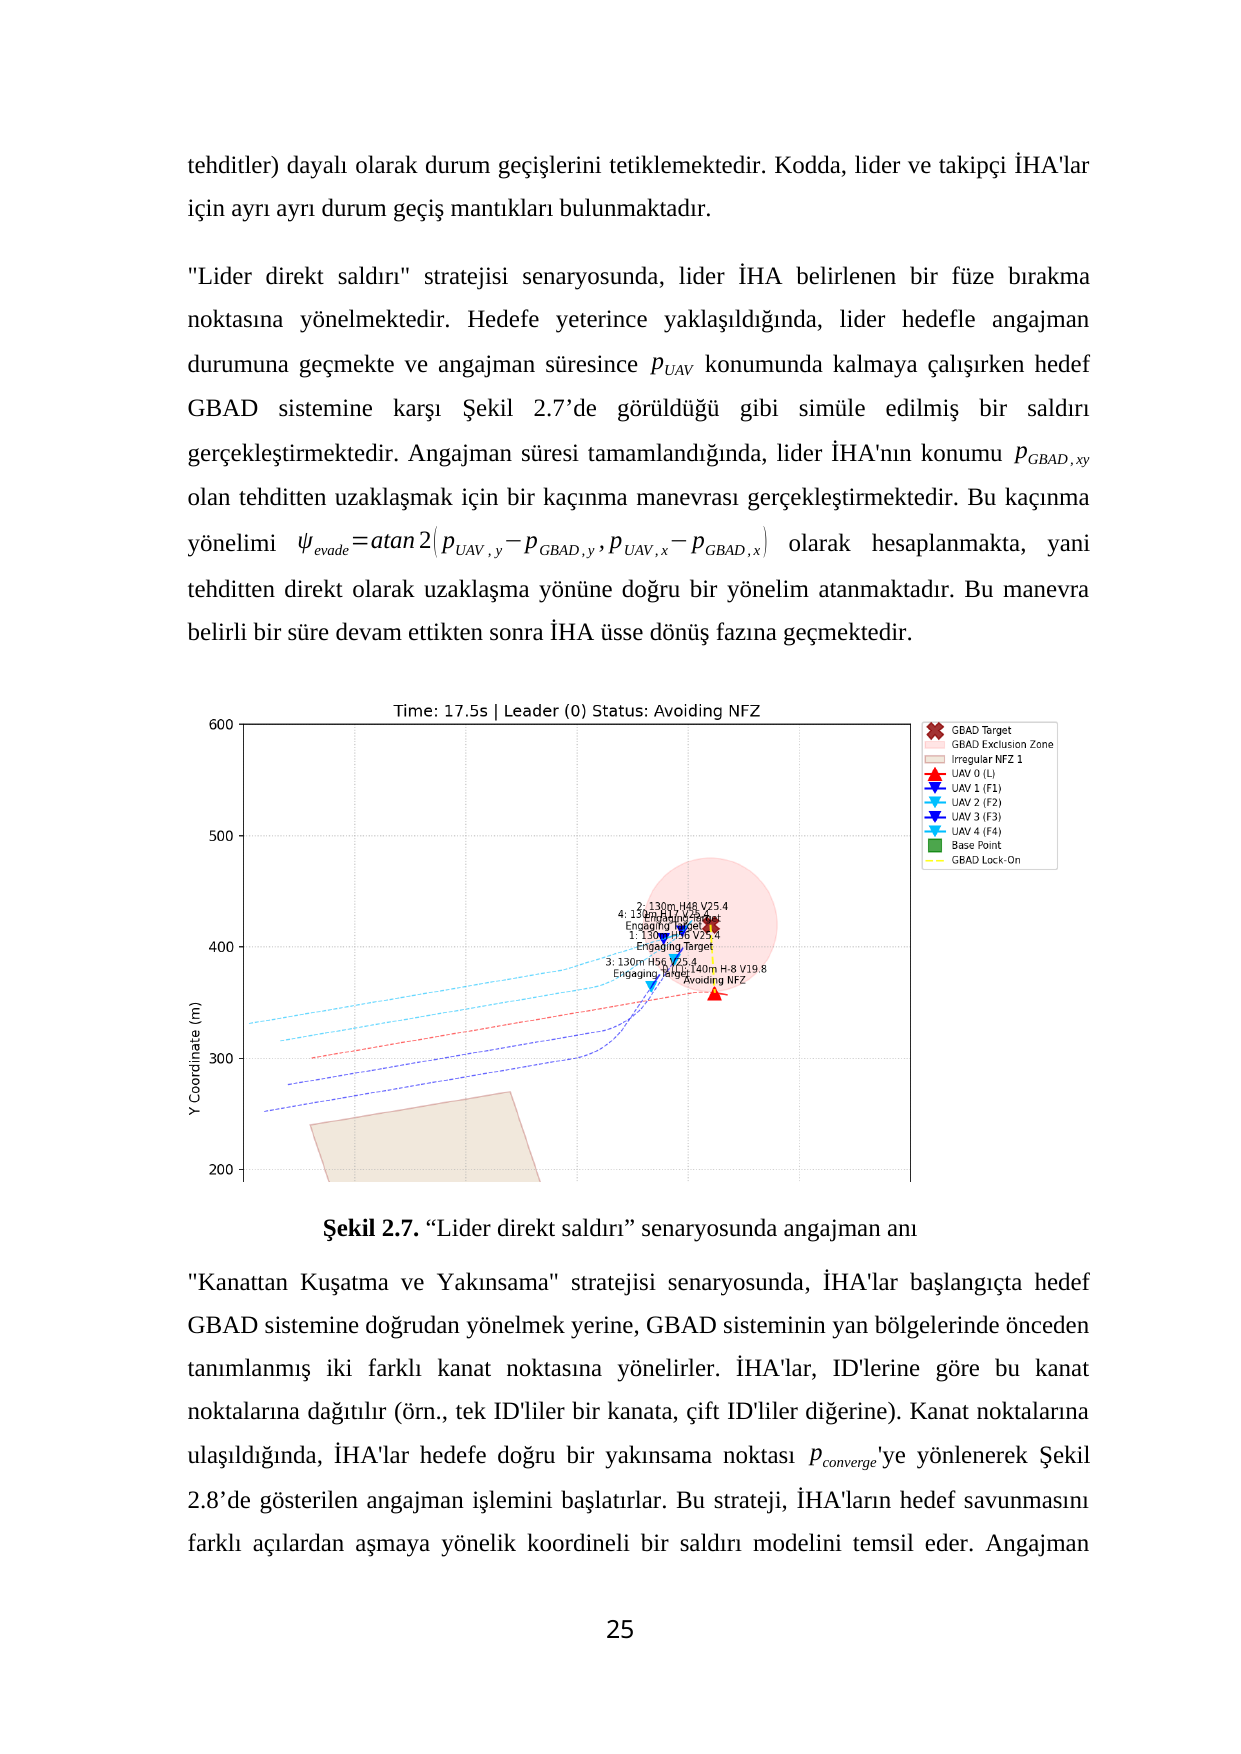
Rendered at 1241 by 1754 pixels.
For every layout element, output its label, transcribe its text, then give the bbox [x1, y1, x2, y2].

list "Lider direkt saldırı" stratejisi senaryosunda, lider İHA belirlenen bir füze bırakma noktasına yönelmektedir. Hedefe yeterince yaklaşıldığında, lider hedefle angajman durumuna geçmekte ve angajman süresince konumunda kalmaya çalışırken hedef GBAD sistemine karşı Şekil 2.7’de görüldüğü gibi simüle edilmiş bir saldırı gerçekleştirmektedir. Angajman süresi tamamlandığında, lider İHA'nın konumu ​ olan tehditten uzaklaşmak için bir kaçınma manevrası gerçekleştirmektedir. Bu kaçınma yönelimi olarak hesaplanmakta, yani tehditten direkt olarak uzaklaşma yönüne doğru bir yönelim atanmaktadır. Bu manevra belirli bir süre devam ettikten sonra İHA üsse dönüş fazına geçmektedir. [187, 261, 1090, 646]
text Şekil 2.7. “Lider direkt saldırı” senaryosunda angajman anı [150, 1213, 1090, 1242]
picture [187, 685, 1128, 1182]
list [187, 150, 1090, 222]
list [187, 1267, 1090, 1557]
